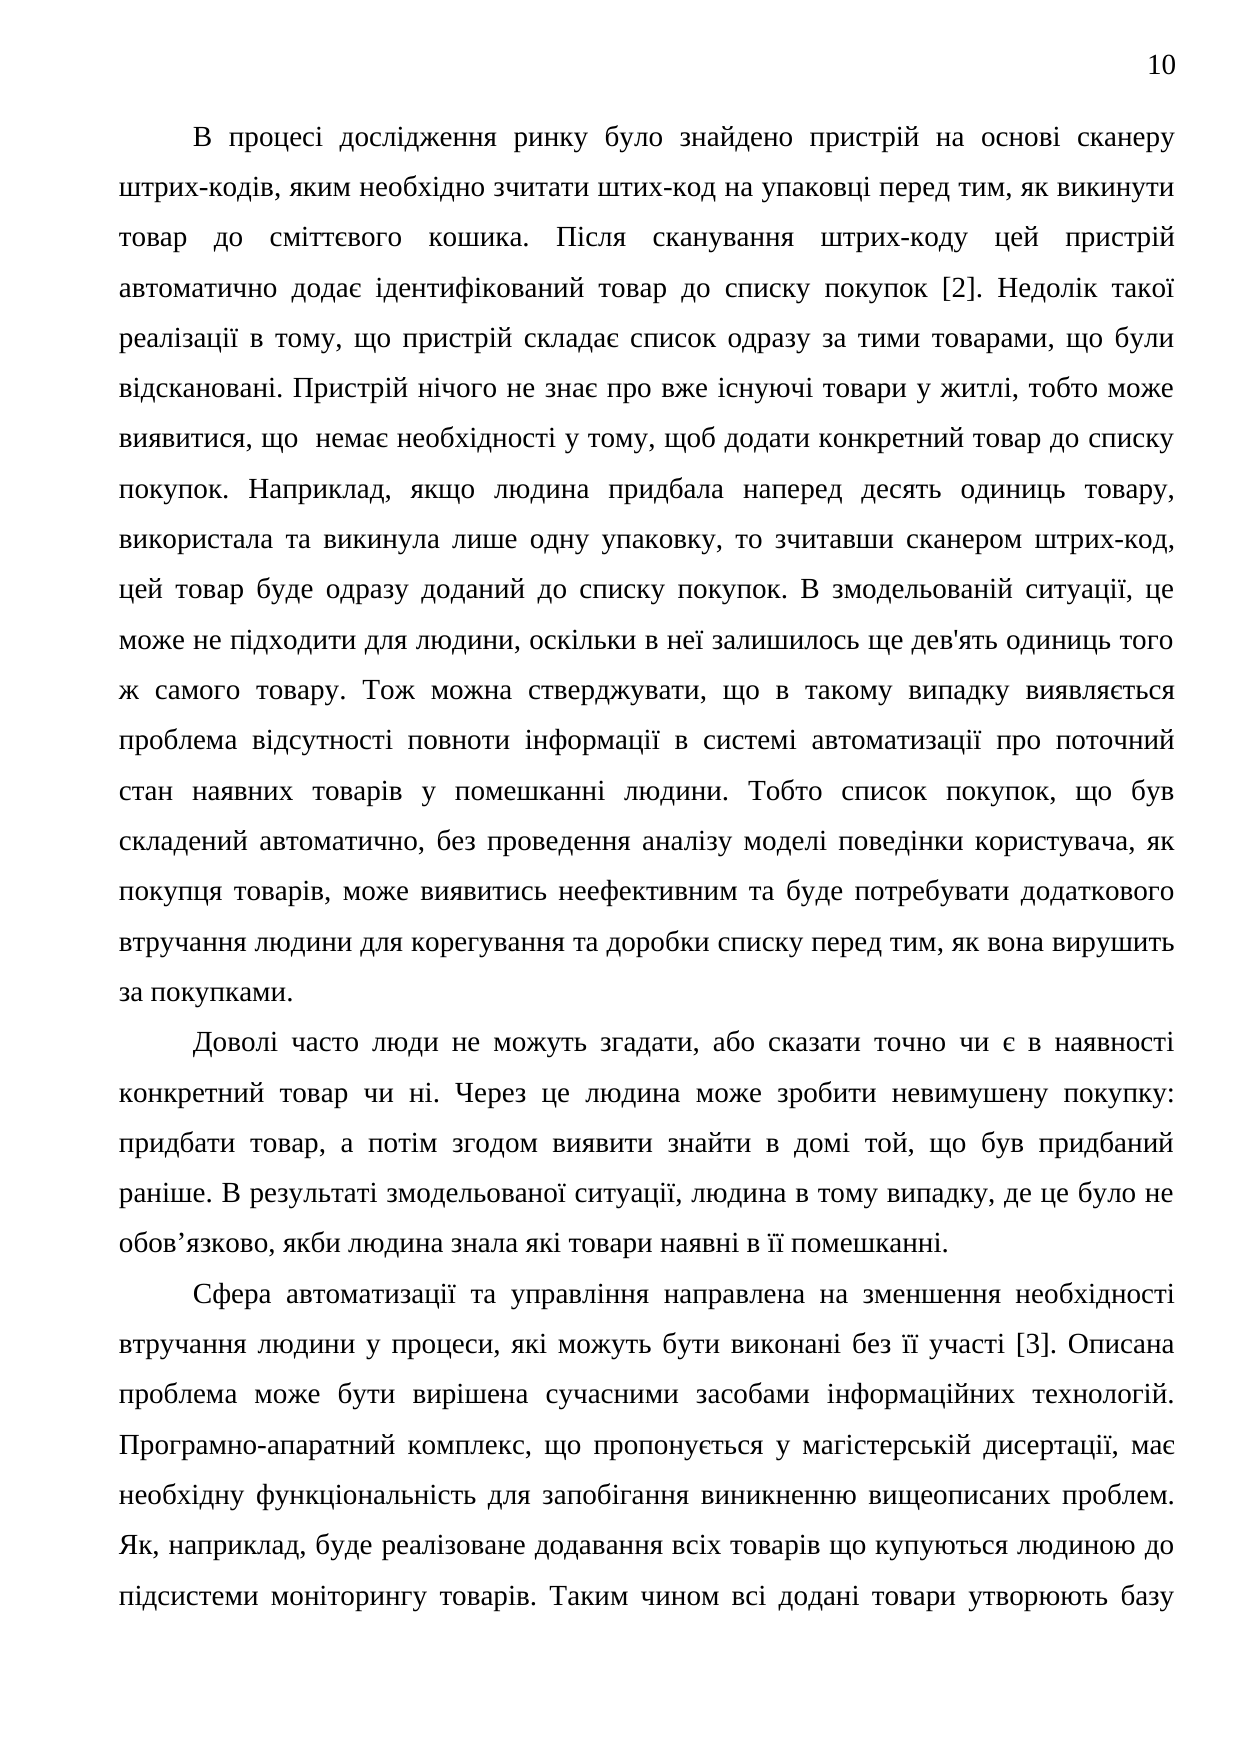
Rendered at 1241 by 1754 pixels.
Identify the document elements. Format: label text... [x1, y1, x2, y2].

text Доволі часто люди не можуть згадати, або сказати точно чи є в наявності конкретний товар чи ні. Через це людина може зробити невимушену покупку: придбати товар, а потім згодом виявити знайти в домі той, що був придбаний раніше. В результаті змодельованої ситуації, людина в тому випадку, де це було не обов’язково, якби людина знала які товари наявні в її помешканні. [119, 1024, 1176, 1259]
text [119, 1276, 1176, 1611]
text В процесі дослідження ринку було знайдено пристрій на основі сканеру штрих-кодів, яким необхідно зчитати штих-код на упаковці перед тим, як викинути товар до сміттєвого кошика. Після сканування штрих-коду цей пристрій автоматично додає ідентифікований товар до списку покупок [2]. Недолік такої реалізації в тому, що пристрій складає список одразу за тими товарами, що були відскановані. Пристрій нічого не знає про вже існуючі товари у житлі, тобто може виявитися, що немає необхідності у тому, щоб додати конкретний товар до списку покупок. Наприклад, якщо людина придбала наперед десять одиниць товару, використала та викинула лише одну упаковку, то зчитавши сканером штрих-код, цей товар буде одразу доданий до списку покупок. В змодельованій ситуації, це може не підходити для людини, оскільки в неї залишилось ще дев'ять одиниць того ж самого товару. Тож можна стверджувати, що в такому випадку виявляється проблема відсутності повноти інформації в системі автоматизації про поточний стан наявних товарів у помешканні людини. Тобто список покупок, що був складений автоматично, без проведення аналізу моделі поведінки користувача, як покупця товарів, може виявитись неефективним та буде потребувати додаткового втручання людини для корегування та доробки списку перед тим, як вона вирушить за покупками. [119, 119, 1176, 1008]
